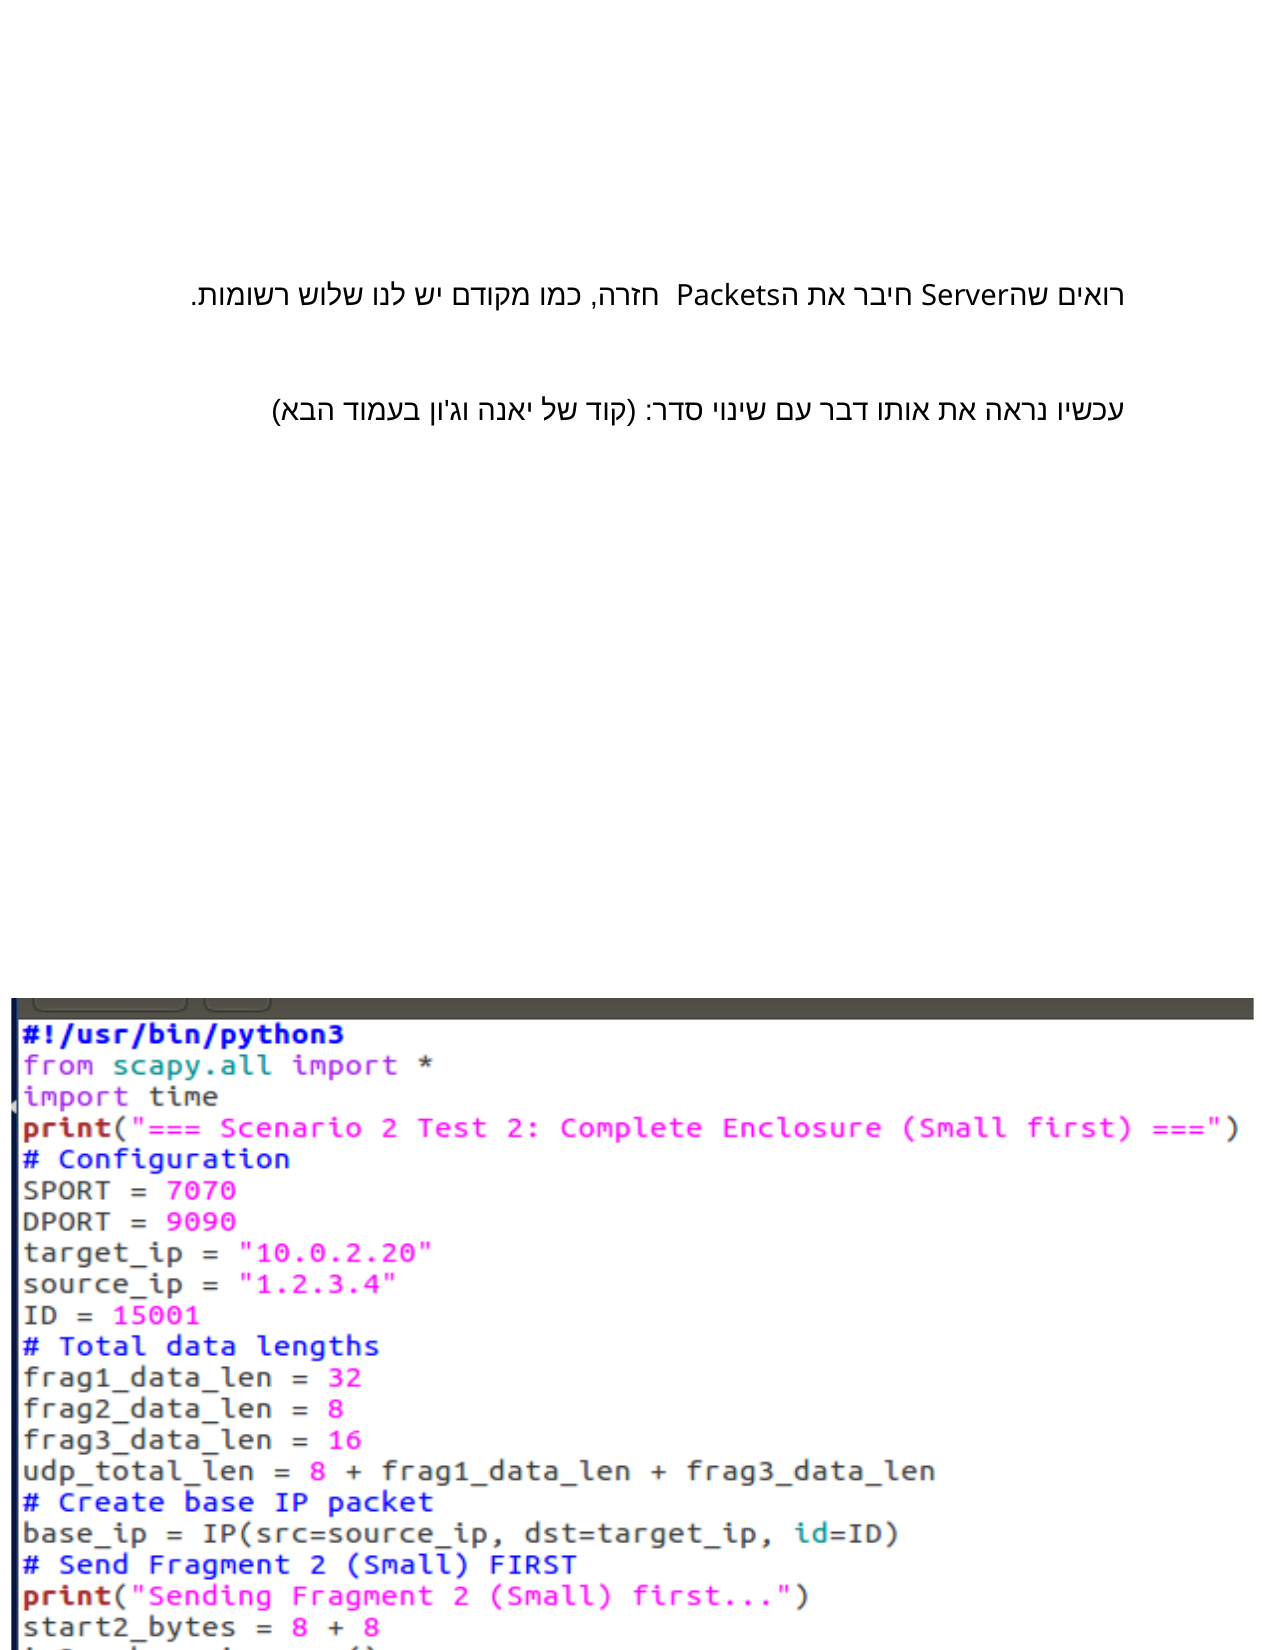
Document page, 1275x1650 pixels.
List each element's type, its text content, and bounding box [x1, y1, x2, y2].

picture [11, 998, 1254, 1650]
text עכשיו נראה את אותו דבר עם שינוי סדר: (קוד של יאנה וג'ון בעמוד הבא) [150, 393, 1125, 426]
text רואים שהServer חיבר את הPackets חזרה, כמו מקודם יש לנו שלוש רשומות. [150, 274, 1125, 314]
